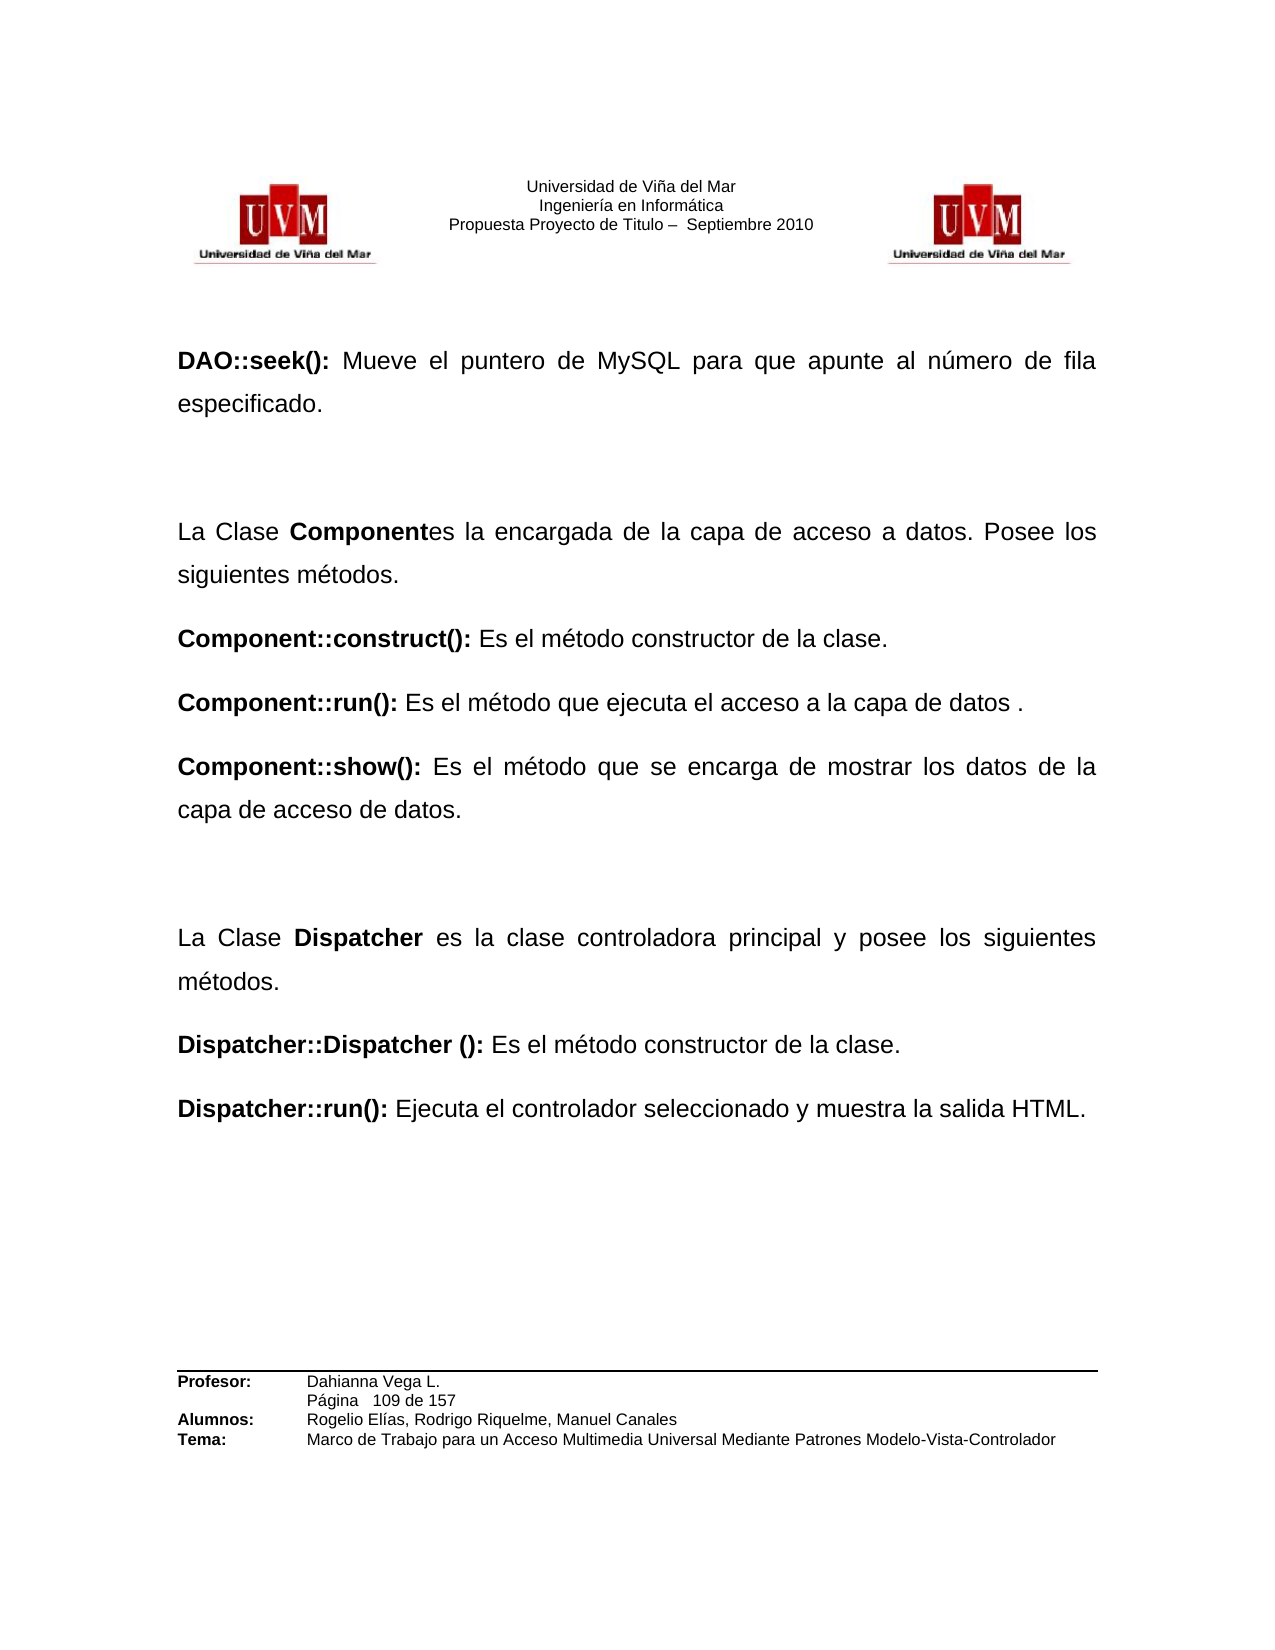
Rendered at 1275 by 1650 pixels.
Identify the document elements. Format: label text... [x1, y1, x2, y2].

text Component::show(): Es el método que se encarga de mostrar los datos de la capa de acceso de datos. [177, 752, 1098, 824]
text La Clase Componentes la encargada de la capa de acceso a datos. Posee los siguientes métodos. [177, 517, 1098, 589]
text Dispatcher::run(): Ejecuta el controlador seleccionado y muestra la salida HTML. [177, 1094, 1098, 1123]
text Component::construct(): Es el método constructor de la clase. [177, 624, 1098, 653]
text La Clase Dispatcher es la clase controladora principal y posee los siguientes métodos. [177, 923, 1098, 995]
text Dispatcher::Dispatcher (): Es el método constructor de la clase. [177, 1031, 1098, 1059]
picture [871, 176, 1084, 267]
text DAO::seek(): Mueve el puntero de MySQL para que apunte al número de fila especificado. [177, 346, 1098, 418]
text Component::run(): Es el método que ejecuta el acceso a la capa de datos . [177, 688, 1098, 717]
picture [177, 176, 390, 267]
